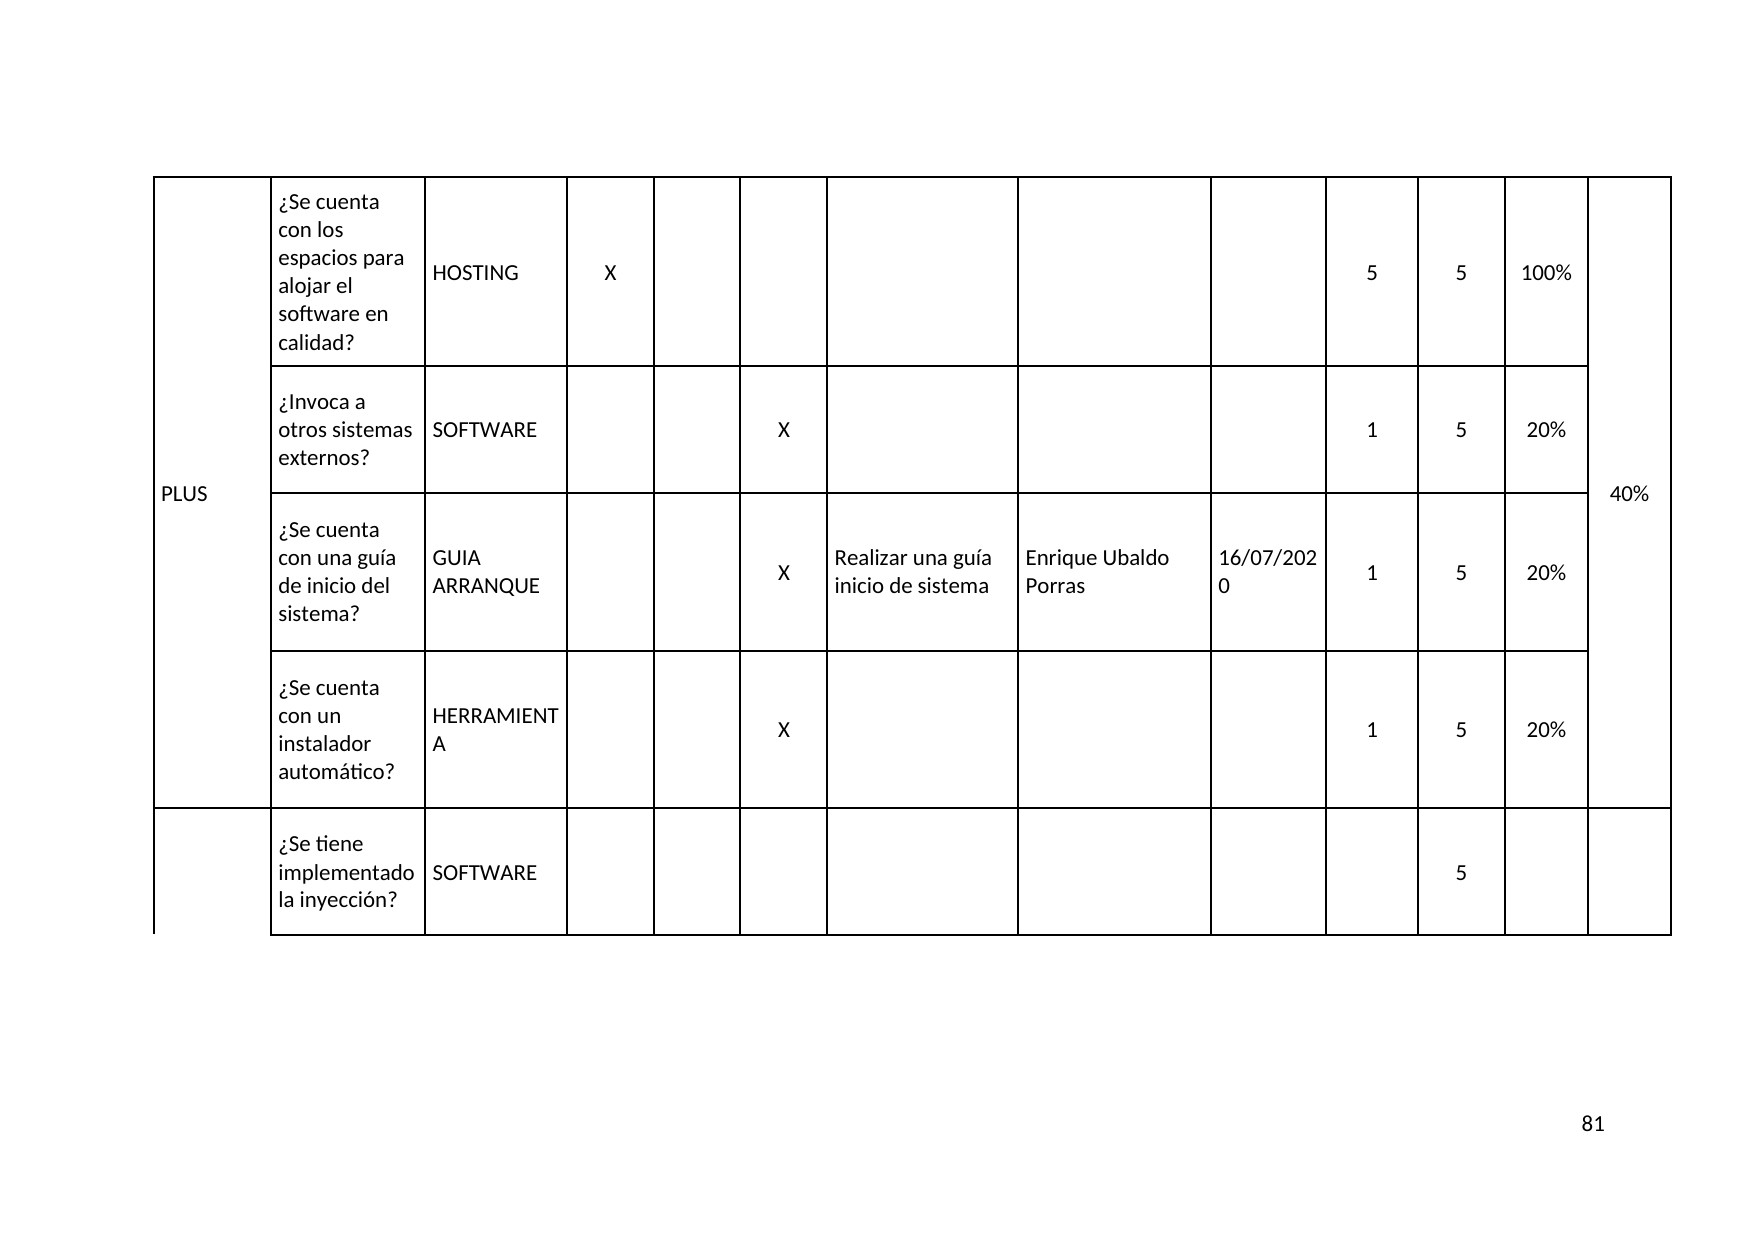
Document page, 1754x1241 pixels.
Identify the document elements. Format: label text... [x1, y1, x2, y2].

table_cell [1019, 178, 1210, 365]
table_cell [828, 178, 1017, 365]
table_cell X [741, 652, 826, 807]
table_cell HERRAMIENTA [426, 652, 566, 807]
table_cell 1 [1327, 494, 1417, 649]
table_cell [1019, 652, 1210, 807]
table_cell X [568, 178, 653, 365]
table_cell X [741, 494, 826, 649]
table_cell [655, 652, 739, 807]
table_cell 20% [1506, 367, 1587, 492]
table_cell SOFTWARE [426, 367, 566, 492]
table_cell ¿Se cuenta con los espacios para alojar el software en calidad? [272, 178, 424, 365]
table_cell [828, 652, 1017, 807]
table_cell [1327, 809, 1417, 934]
table_cell [1212, 367, 1325, 492]
table_cell [1212, 809, 1325, 934]
table_cell 20% [1506, 494, 1587, 649]
table_cell [828, 809, 1017, 934]
table_cell SOFTWARE [426, 809, 566, 934]
table_cell [568, 809, 653, 934]
table_cell 100% [1506, 178, 1587, 365]
table_cell ¿Se cuenta con una guía de inicio del sistema? [272, 494, 424, 649]
table_cell [828, 367, 1017, 492]
table_cell 1 [1327, 652, 1417, 807]
table_cell [655, 809, 739, 934]
table_cell [1212, 652, 1325, 807]
table_cell Realizar una guía inicio de sistema [828, 494, 1017, 649]
table_cell 5 [1419, 809, 1504, 934]
table_cell HOSTING [426, 178, 566, 365]
table_cell PLUS [155, 178, 270, 807]
table_cell Enrique Ubaldo Porras [1019, 494, 1210, 649]
table_cell [568, 494, 653, 649]
table_cell [1019, 809, 1210, 934]
table_cell [741, 178, 826, 365]
table_cell ¿Se tiene implementado la inyección? [272, 809, 424, 934]
table_cell 20% [1506, 652, 1587, 807]
table_cell [1019, 367, 1210, 492]
table_cell 5 [1419, 178, 1504, 365]
table_cell ¿Invoca a otros sistemas externos? [272, 367, 424, 492]
table_cell 16/07/2020 [1212, 494, 1325, 649]
table_cell [655, 367, 739, 492]
table_cell [1212, 178, 1325, 365]
table_cell GUIA ARRANQUE [426, 494, 566, 649]
table_cell ¿Se cuenta con un instalador automático? [272, 652, 424, 807]
table_cell 1 [1327, 367, 1417, 492]
table_cell X [741, 367, 826, 492]
table_cell [655, 494, 739, 649]
table_cell 5 [1419, 494, 1504, 649]
table_cell [568, 367, 653, 492]
table_cell [741, 809, 826, 934]
table_cell 5 [1327, 178, 1417, 365]
table_cell [155, 809, 270, 934]
table_cell [1589, 809, 1670, 934]
table_cell [1506, 809, 1587, 934]
table_cell 40% [1589, 178, 1670, 807]
table_cell [655, 178, 739, 365]
table_cell [568, 652, 653, 807]
table_cell 5 [1419, 367, 1504, 492]
table_cell 5 [1419, 652, 1504, 807]
